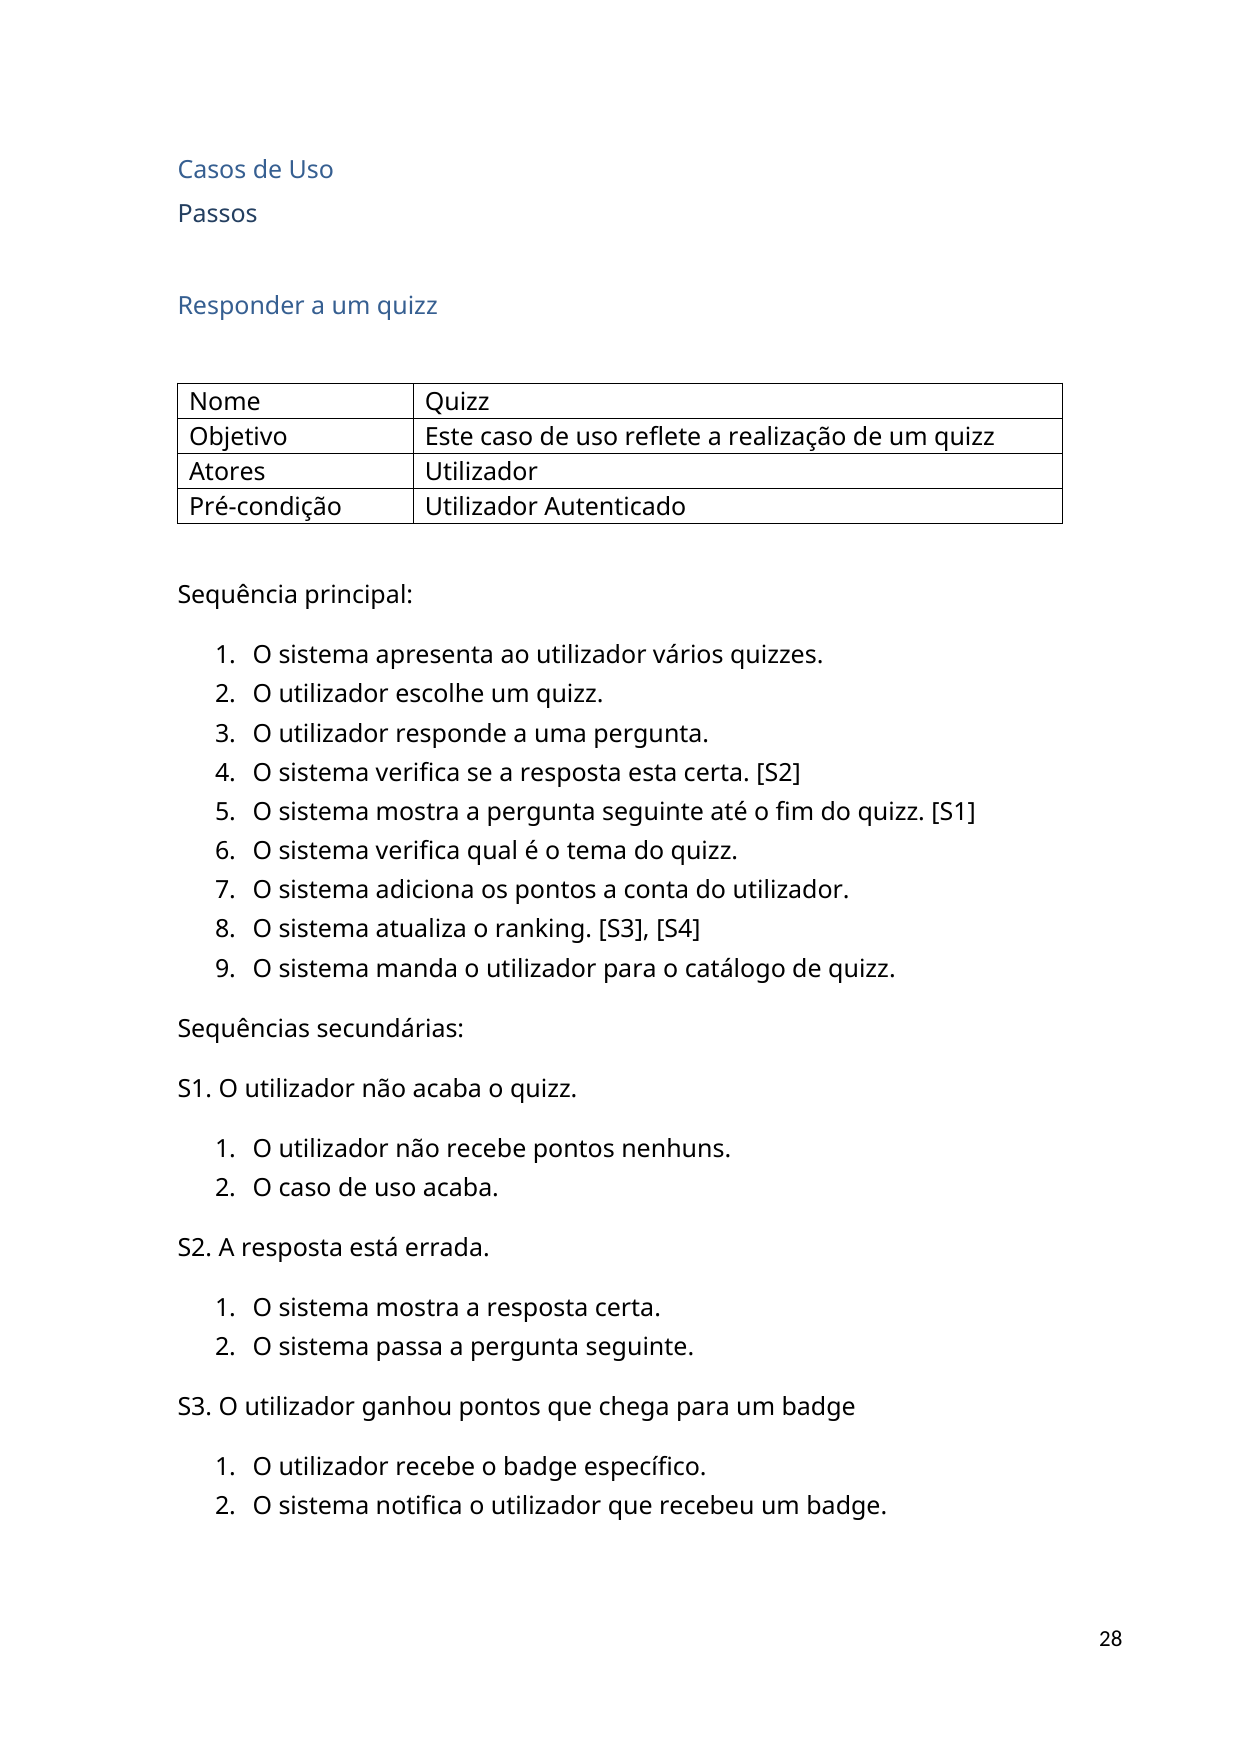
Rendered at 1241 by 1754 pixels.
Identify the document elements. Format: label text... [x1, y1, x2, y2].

subtitle Responder a um quizz [177, 287, 1122, 321]
list O sistema verifica se a resposta esta certa. [S2] [215, 754, 1122, 788]
table_cell Este caso de uso reflete a realização de um quizz [414, 419, 1062, 453]
list O caso de uso acaba. [215, 1169, 1122, 1203]
text S1. O utilizador não acaba o quizz. [177, 1070, 1122, 1104]
table_cell Utilizador [414, 454, 1062, 488]
list O sistema verifica qual é o tema do quizz. [215, 833, 1122, 867]
text S2. A resposta está errada. [177, 1229, 1122, 1263]
list O utilizador responde a uma pergunta. [215, 715, 1122, 749]
text S3. O utilizador ganhou pontos que chega para um badge [177, 1388, 1122, 1423]
table_cell Utilizador Autenticado [414, 489, 1062, 523]
list O sistema atualiza o ranking. [S3], [S4] [215, 911, 1122, 945]
subtitle Passos [177, 195, 1122, 229]
list O sistema manda o utilizador para o catálogo de quizz. [215, 950, 1122, 984]
subtitle Casos de Uso [177, 152, 1122, 186]
table_cell Pré-condição [178, 489, 413, 523]
text Sequência principal: [177, 577, 1122, 611]
list O sistema passa a pergunta seguinte. [215, 1328, 1122, 1363]
list O sistema mostra a pergunta seguinte até o fim do quizz. [S1] [215, 793, 1122, 828]
list O utilizador recebe o badge específico. [215, 1448, 1122, 1483]
list O sistema adiciona os pontos a conta do utilizador. [215, 872, 1122, 906]
list O sistema apresenta ao utilizador vários quizzes. [215, 637, 1122, 671]
table_cell Objetivo [178, 419, 413, 453]
list O sistema mostra a resposta certa. [215, 1289, 1122, 1323]
list O utilizador não recebe pontos nenhuns. [215, 1130, 1122, 1164]
table_cell Atores [178, 454, 413, 488]
table_header Quizz [414, 384, 1062, 417]
list O sistema notifica o utilizador que recebeu um badge. [215, 1488, 1122, 1522]
table_header Nome [178, 384, 413, 417]
list O utilizador escolhe um quizz. [215, 676, 1122, 710]
text Sequências secundárias: [177, 1010, 1122, 1044]
